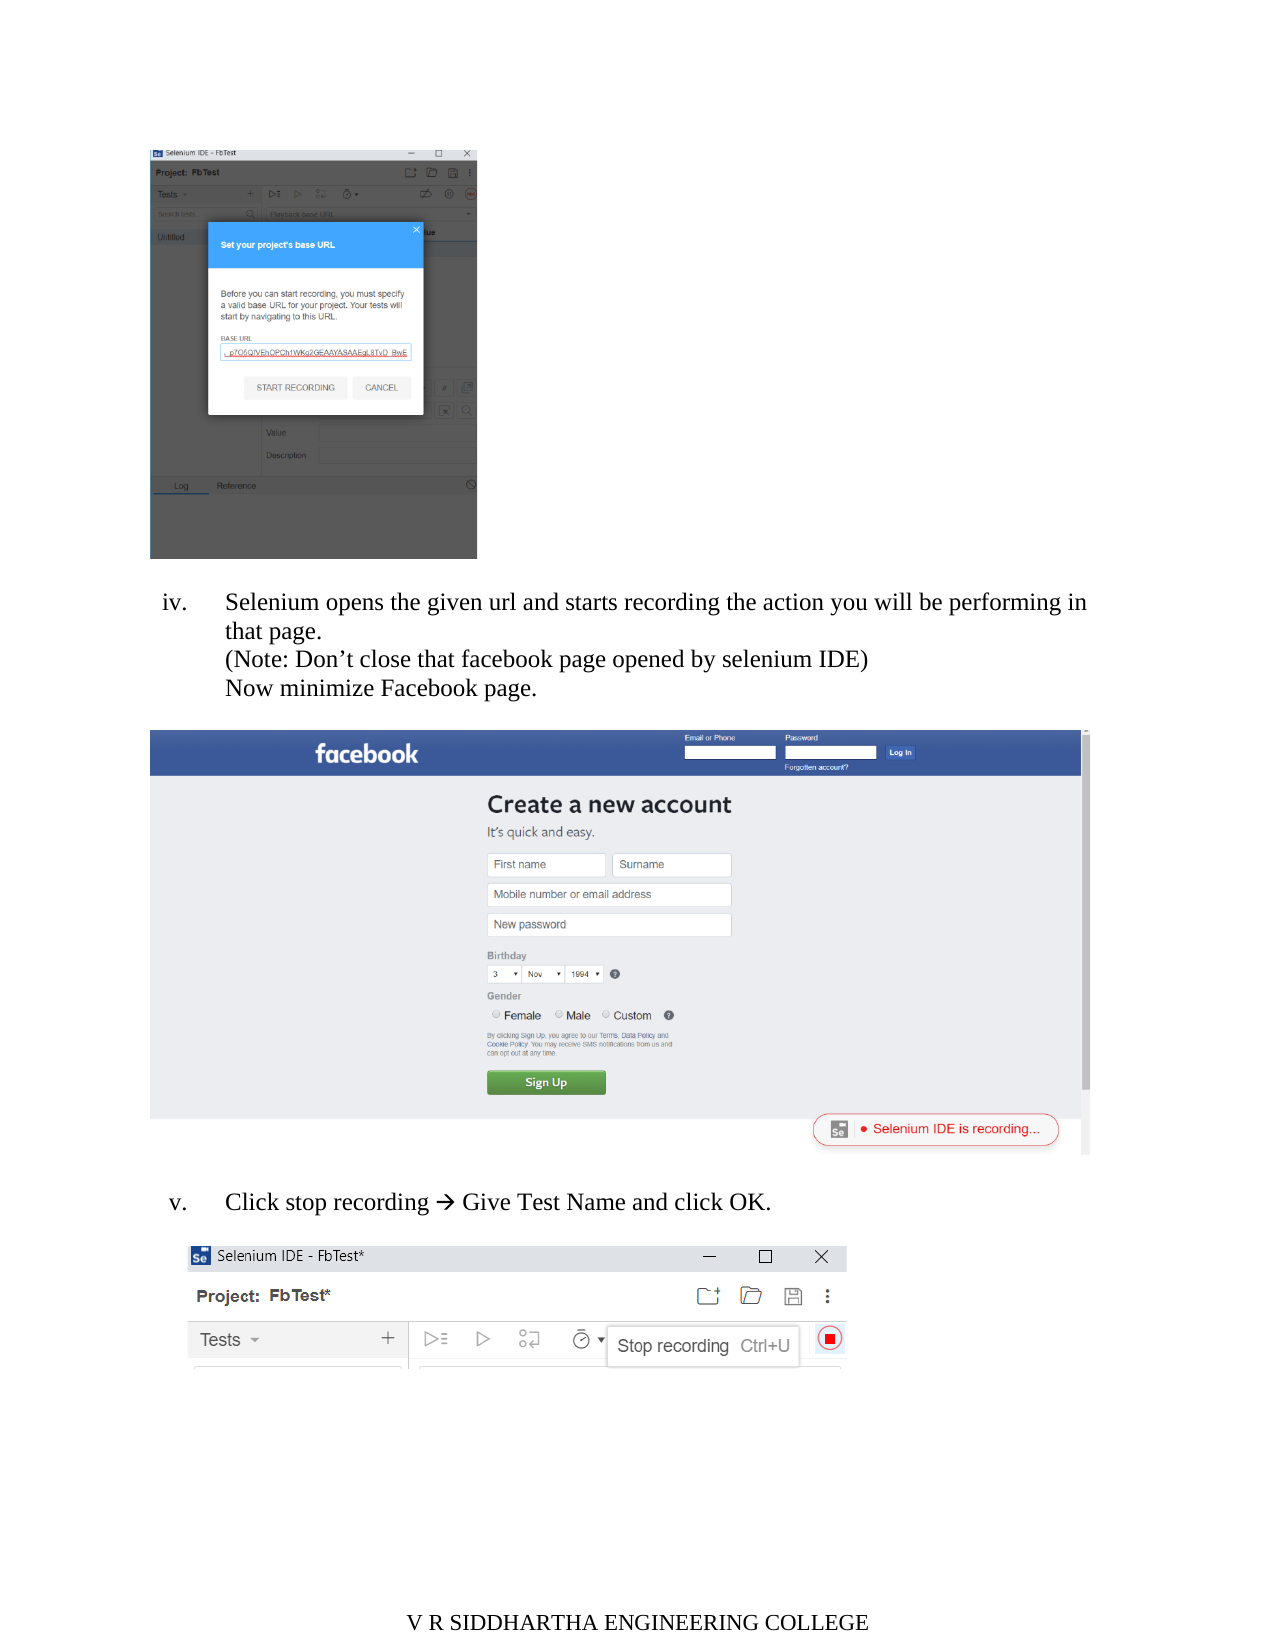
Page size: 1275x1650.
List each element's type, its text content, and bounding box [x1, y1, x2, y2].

picture [150, 150, 478, 559]
text Now minimize Facebook page. [225, 673, 1125, 702]
list Click stop recording 🡪 Give Test Name and click OK. [187, 1183, 1125, 1218]
picture [150, 730, 1091, 1155]
picture [187, 1246, 847, 1369]
text (Note: Don’t close that facebook page opened by selenium IDE) [225, 644, 1125, 673]
list Selenium opens the given url and starts recording the action you will be performing in that page. [187, 587, 1125, 644]
